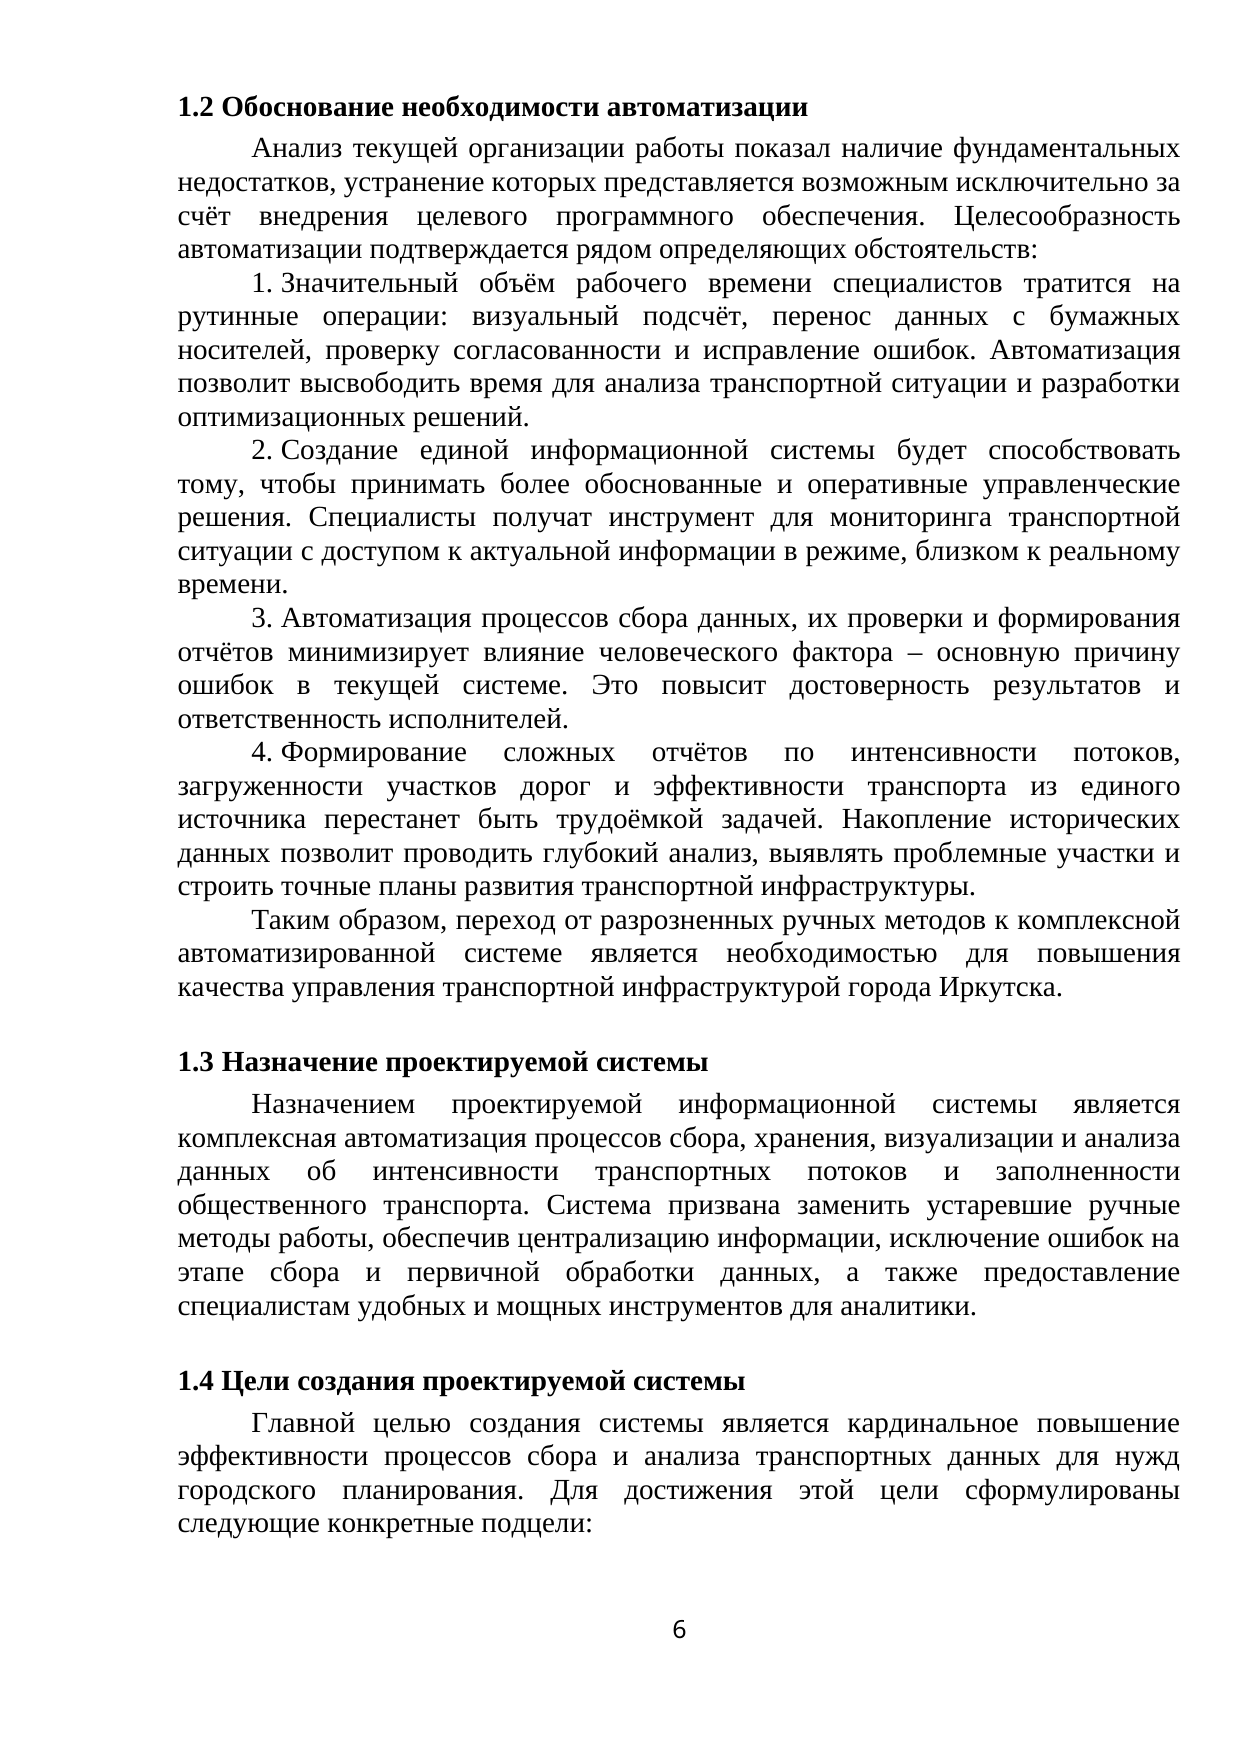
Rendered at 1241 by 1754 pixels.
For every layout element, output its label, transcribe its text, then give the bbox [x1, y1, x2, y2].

text Формирование сложных отчётов по интенсивности потоков, загруженности участков дорог и эффективности транспорта из единого источника перестанет быть трудоёмкой задачей. Накопление исторических данных позволит проводить глубокий анализ, выявлять проблемные участки и строить точные планы развития транспортной инфраструктуры. [177, 734, 1181, 902]
text Главной целью создания системы является кардинальное повышение эффективности процессов сбора и анализа транспортных данных для нужд городского планирования. Для достижения этой цели сформулированы следующие конкретные подцели: [177, 1405, 1181, 1539]
text Назначение проектируемой системы [177, 1044, 1181, 1078]
text Автоматизация процессов сбора данных, их проверки и формирования отчётов минимизирует влияние человеческого фактора – основную причину ошибок в текущей системе. Это повысит достоверность результатов и ответственность исполнителей. [177, 600, 1181, 734]
text 1.4 Цели создания проектируемой системы [177, 1363, 1181, 1397]
text Создание единой информационной системы будет способствовать тому, чтобы принимать более обоснованные и оперативные управленческие решения. Специалисты получат инструмент для мониторинга транспортной ситуации с доступом к актуальной информации в режиме, близком к реальному времени. [177, 432, 1181, 600]
text Таким образом, переход от разрозненных ручных методов к комплексной автоматизированной системе является необходимостью для повышения качества управления транспортной инфраструктурой города Иркутска. [177, 902, 1181, 1003]
list Значительный объём рабочего времени специалистов тратится на рутинные операции: визуальный подсчёт, перенос данных с бумажных носителей, проверку согласованности и исправление ошибок. Автоматизация позволит высвободить время для анализа транспортной ситуации и разработки оптимизационных решений. [177, 265, 1181, 432]
text Анализ текущей организации работы показал наличие фундаментальных недостатков, устранение которых представляется возможным исключительно за счёт внедрения целевого программного обеспечения. Целесообразность автоматизации подтверждается рядом определяющих обстоятельств: [177, 131, 1181, 265]
list Обоснование необходимости автоматизации [177, 89, 1181, 122]
text Назначением проектируемой информационной системы является комплексная автоматизация процессов сбора, хранения, визуализации и анализа данных об интенсивности транспортных потоков и заполненности общественного транспорта. Система призвана заменить устаревшие ручные методы работы, обеспечив централизацию информации, исключение ошибок на этапе сбора и первичной обработки данных, а также предоставление специалистам удобных и мощных инструментов для аналитики. [177, 1086, 1181, 1321]
